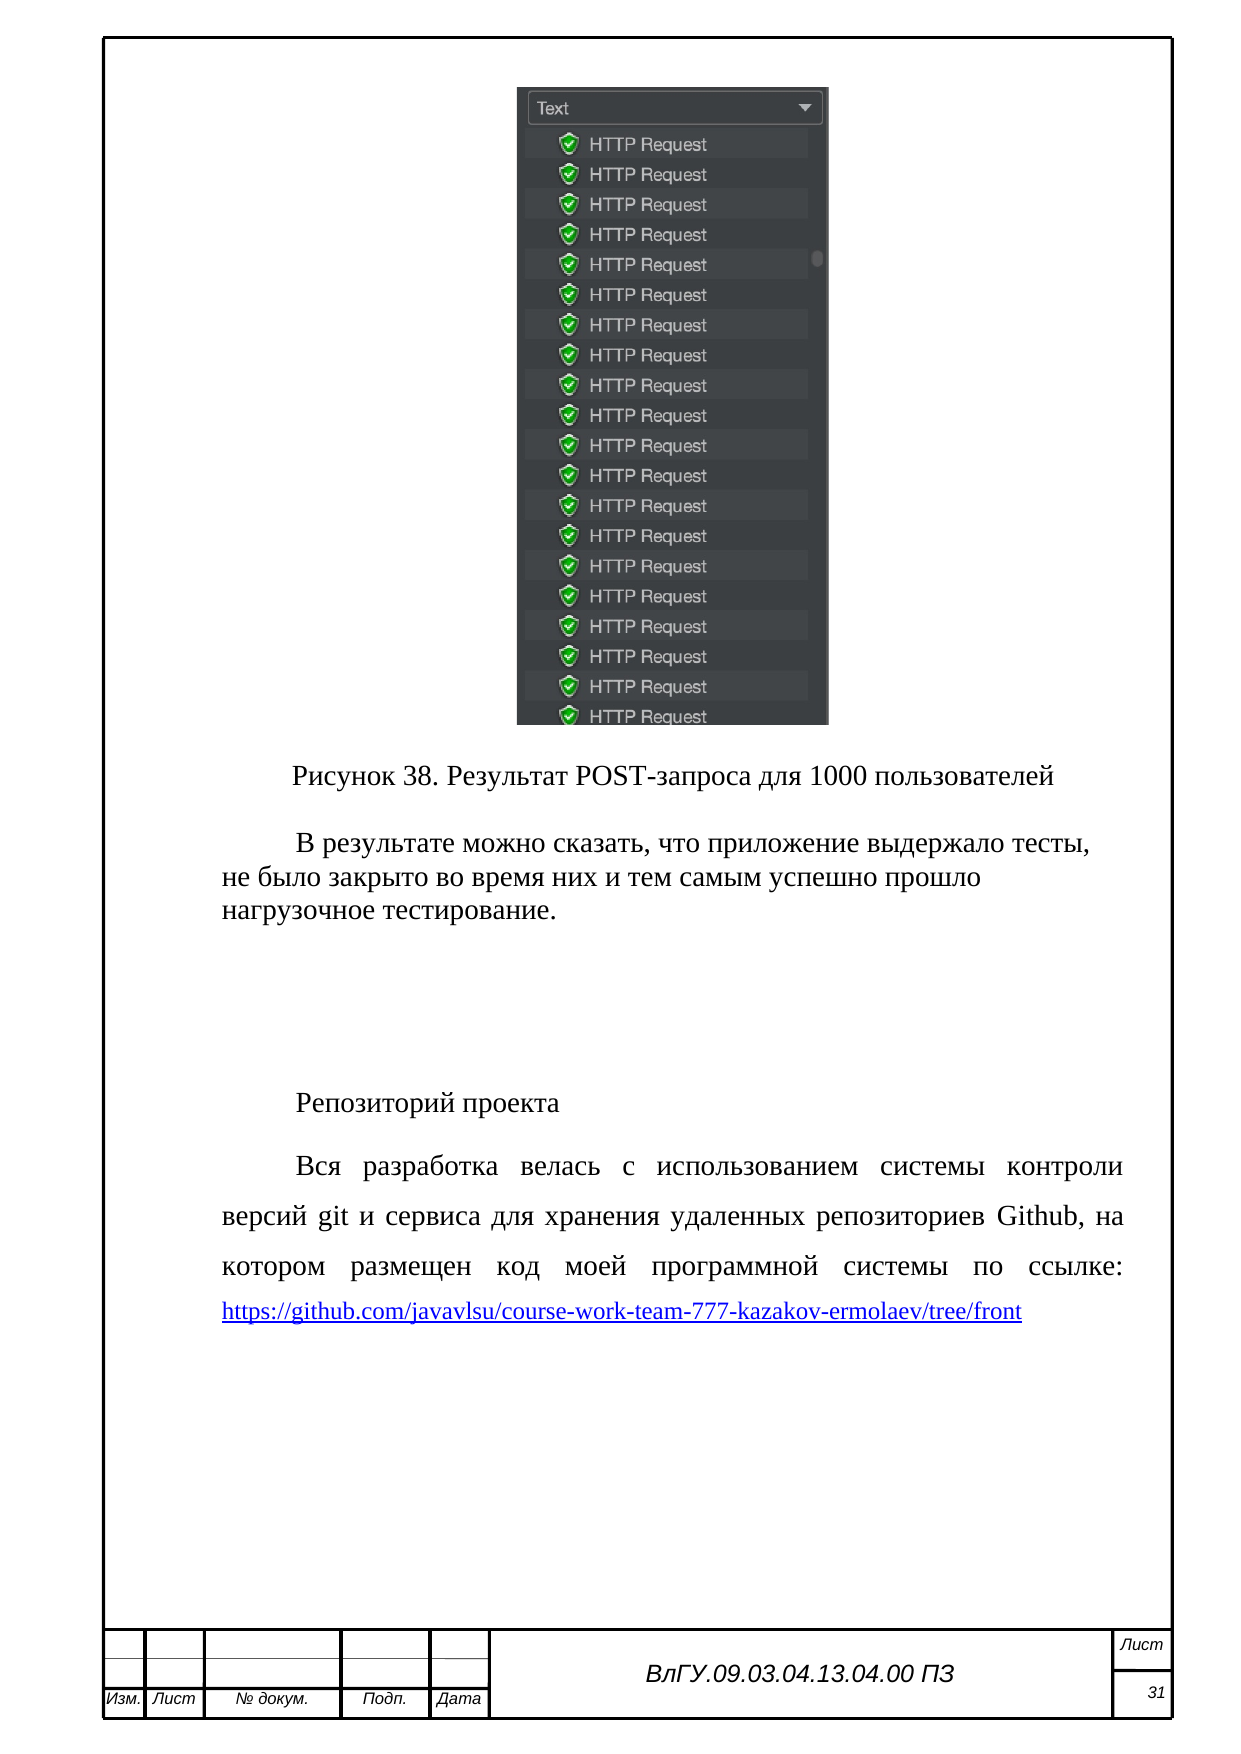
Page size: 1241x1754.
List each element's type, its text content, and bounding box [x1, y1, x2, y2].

subtitle Репозиторий проекта [222, 1085, 1124, 1118]
picture [516, 87, 829, 725]
text Вся разработка велась с использованием системы контроли версий git и сервиса для хранения удаленных репозиториев Github, на котором размещен код моей программной системы по ссылке: https://github.com/javavlsu/course-work-team-777-kazakov-ermolaev/tree/front [222, 1148, 1124, 1325]
text В результате можно сказать, что приложение выдержало тесты, не было закрыто во время них и тем самым успешно прошло нагрузочное тестирование. [222, 825, 1124, 926]
text Рисунок 38. Результат POST-запроса для 1000 пользователей [222, 758, 1124, 792]
